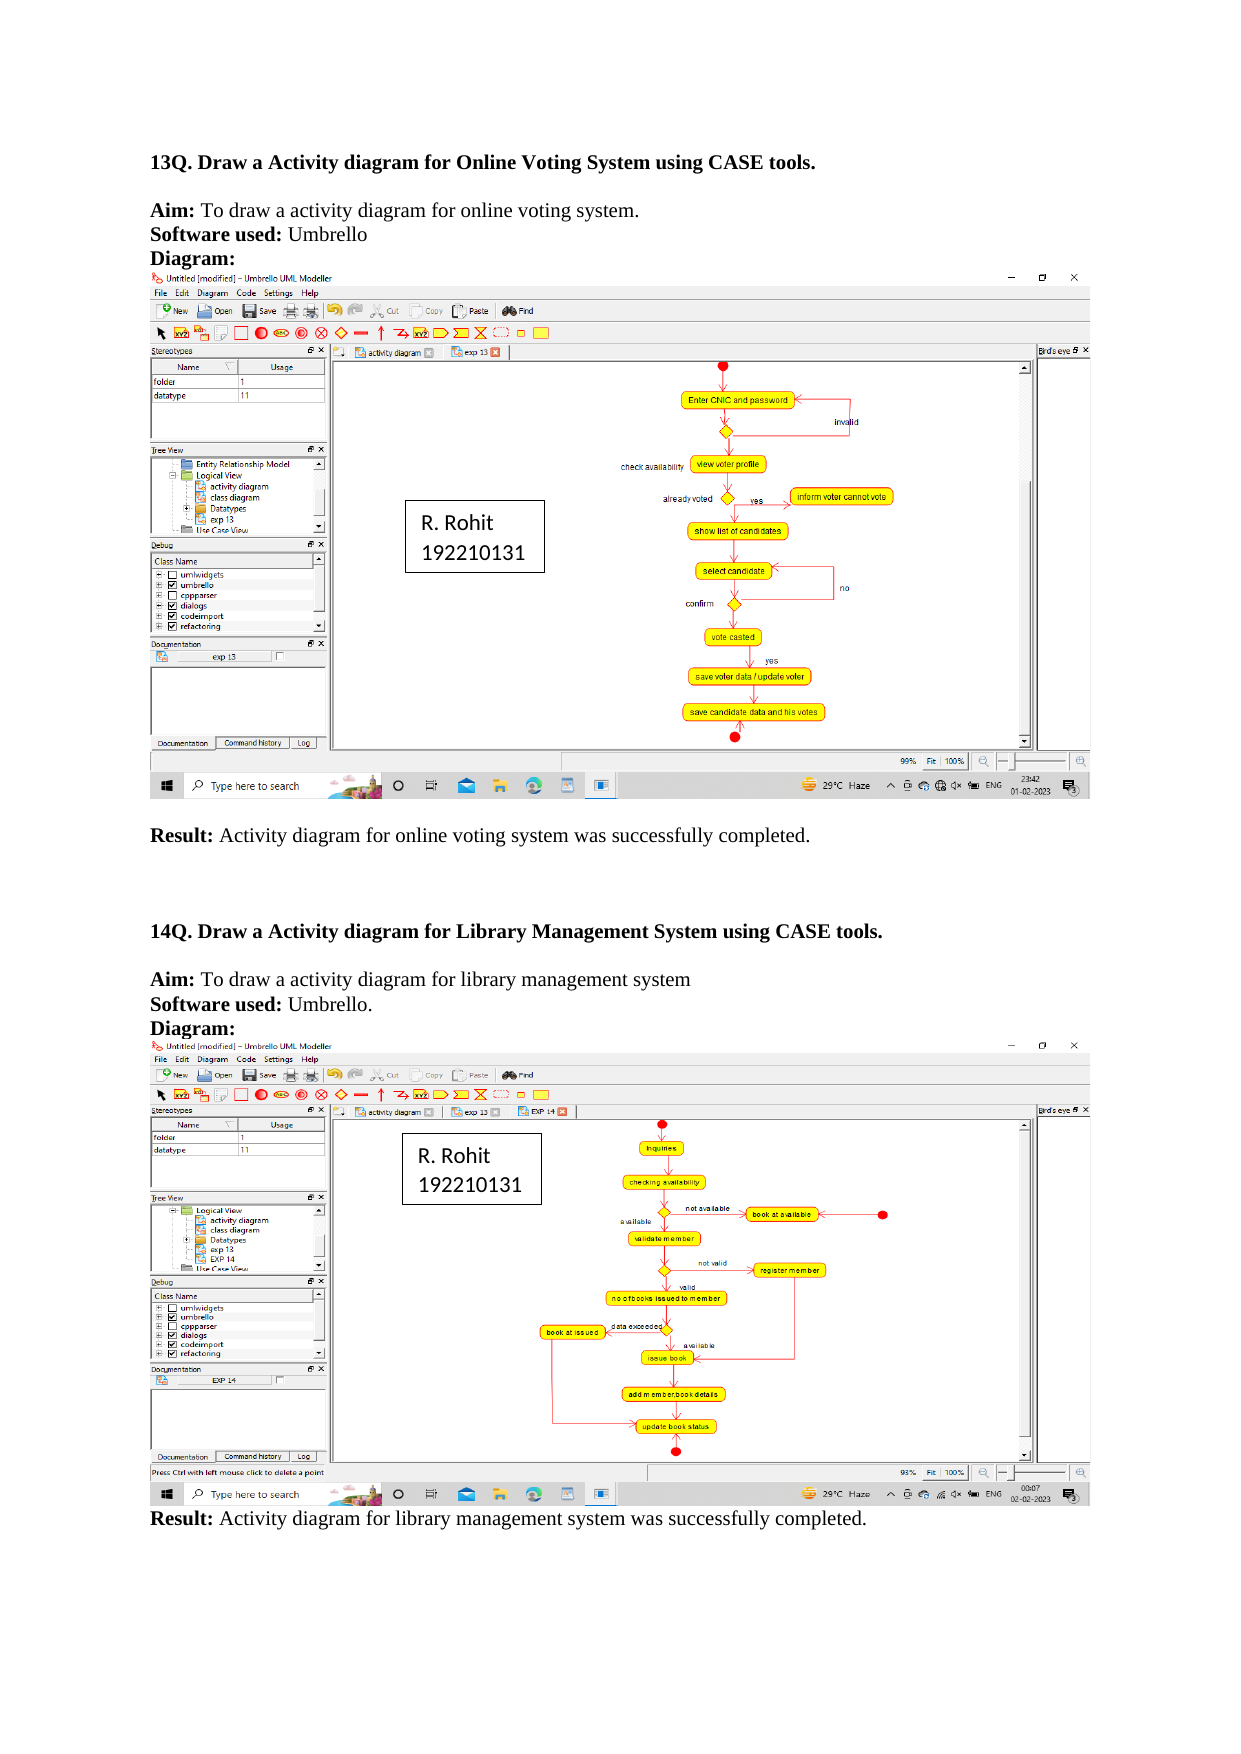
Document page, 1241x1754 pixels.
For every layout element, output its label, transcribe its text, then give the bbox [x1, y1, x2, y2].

text Diagram: [150, 1016, 1090, 1039]
text Software used: Umbrello. [150, 991, 1090, 1016]
text Software used: Umbrello [150, 222, 1090, 246]
text 13Q. Draw a Activity diagram for Online Voting System using CASE tools. [150, 150, 1090, 174]
text 14Q. Draw a Activity diagram for Library Management System using CASE tools. [150, 919, 1090, 943]
text Aim: To draw a activity diagram for online voting system. [150, 198, 1090, 222]
text Result: Activity diagram for library management system was successfully completed. [150, 1506, 1090, 1529]
text Result: Activity diagram for online voting system was successfully completed. [150, 823, 1090, 847]
text Diagram: [150, 246, 1090, 270]
picture [150, 270, 1091, 799]
picture [150, 1039, 1091, 1506]
text Aim: To draw a activity diagram for library management system [150, 967, 1090, 991]
